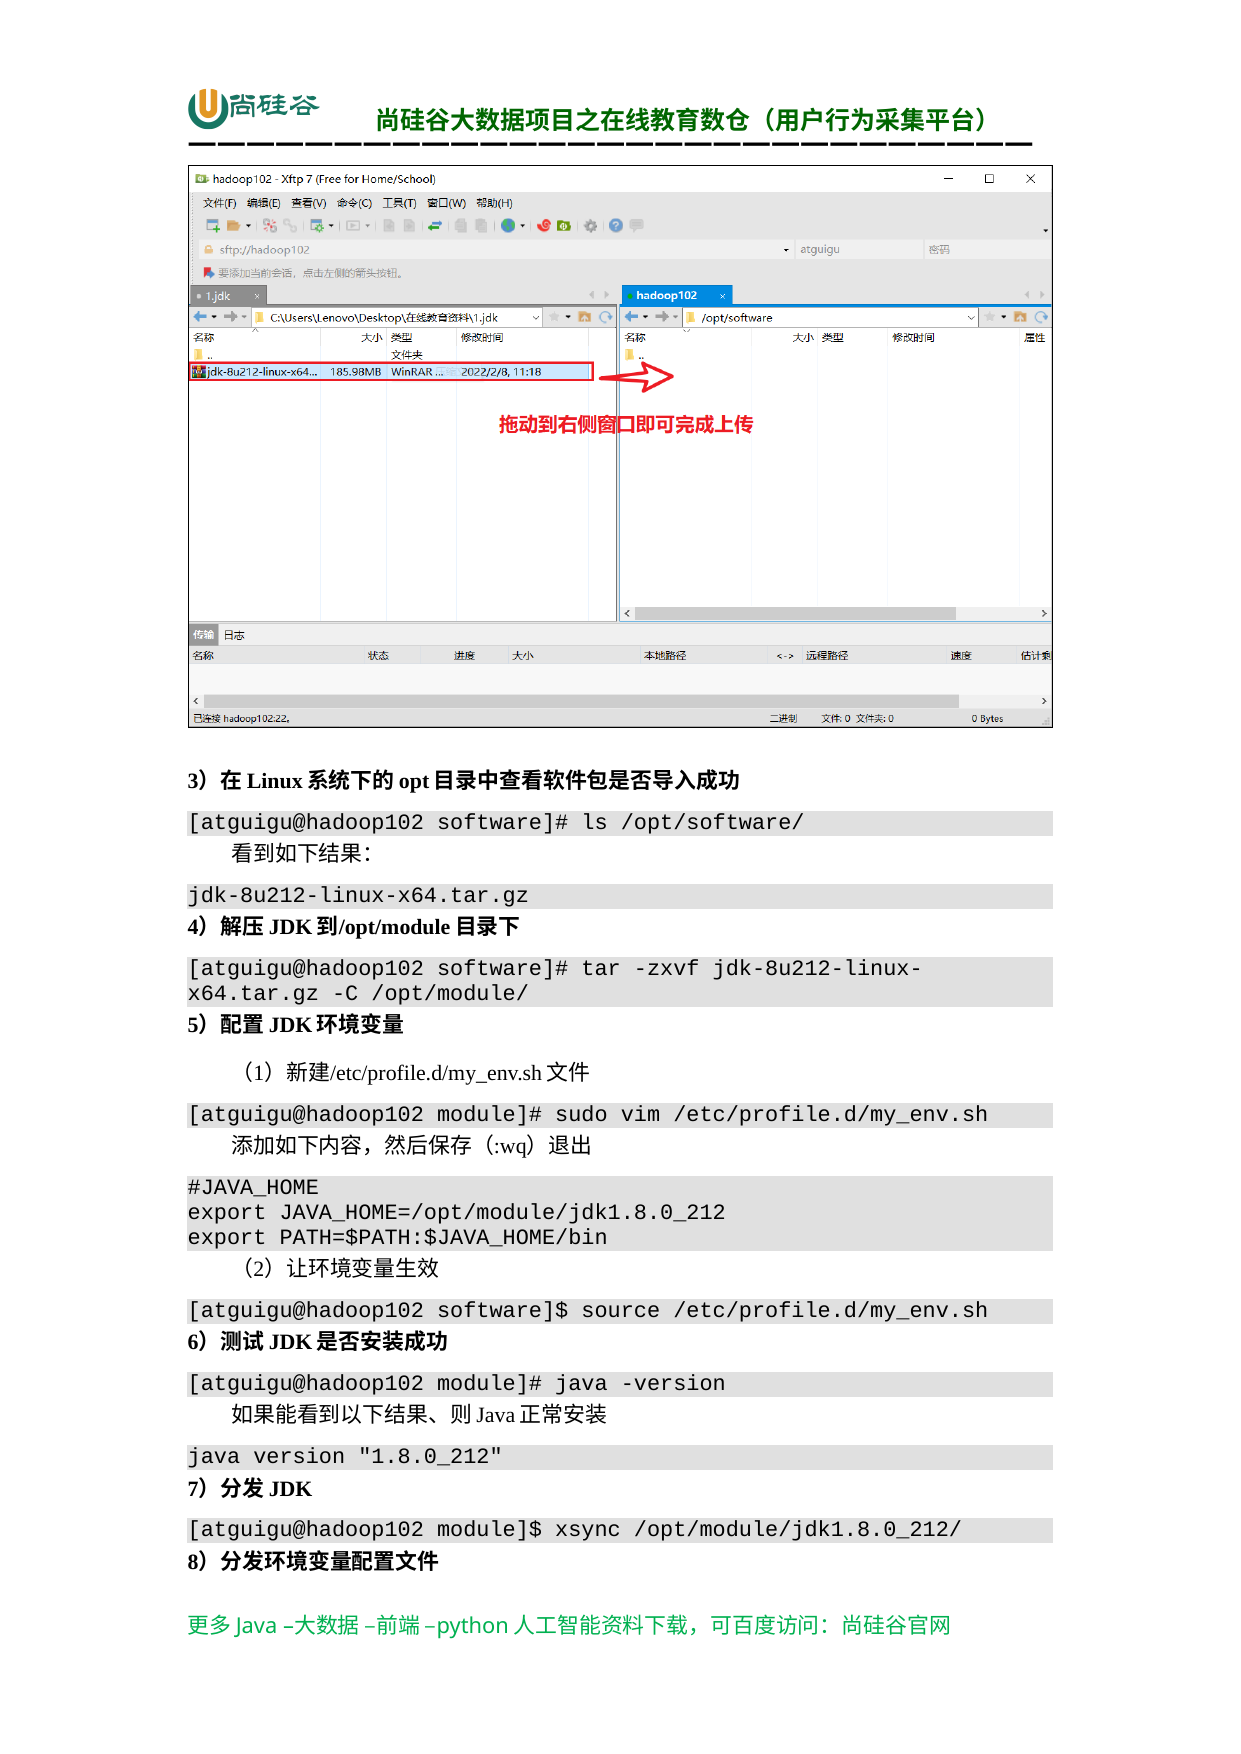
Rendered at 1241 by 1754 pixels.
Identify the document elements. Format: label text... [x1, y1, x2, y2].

text 看到如下结果： [231, 836, 1053, 868]
text （1）新建/etc/profile.d/my_env.sh文件 [187, 1055, 1053, 1087]
text [atguigu@hadoop102 software]# tar -zxvf jdk-8u212-linux-x64.tar.gz -C /opt/module/ [187, 957, 1053, 1007]
text [atguigu@hadoop102 software]$ source /etc/profile.d/my_env.sh [187, 1299, 1053, 1324]
text [atguigu@hadoop102 module]# sudo vim /etc/profile.d/my_env.sh [187, 1103, 1053, 1128]
text 5）配置JDK环境变量 [187, 1007, 1053, 1039]
text [atguigu@hadoop102 module]# java -version [187, 1372, 1053, 1397]
text 如果能看到以下结果、则Java正常安装 [187, 1397, 1053, 1429]
text [atguigu@hadoop102 software]# ls /opt/software/ [187, 811, 1053, 836]
text 添加如下内容，然后保存（:wq）退出 [187, 1128, 1053, 1161]
text 6）测试JDK是否安装成功 [187, 1324, 1053, 1356]
text 7）分发JDK [187, 1470, 1053, 1503]
text export PATH=$PATH:$JAVA_HOME/bin [187, 1226, 1053, 1251]
text export JAVA_HOME=/opt/module/jdk1.8.0_212 [187, 1201, 1053, 1226]
picture [187, 88, 321, 130]
text #JAVA_HOME [187, 1176, 1053, 1201]
text 4）解压JDK到/opt/module目录下 [187, 909, 1053, 941]
text 3）在Linux系统下的opt目录中查看软件包是否导入成功 [187, 762, 1053, 795]
text java version "1.8.0_212" [187, 1445, 1053, 1470]
text 8）分发环境变量配置文件 [187, 1543, 1053, 1576]
text [atguigu@hadoop102 module]$ xsync /opt/module/jdk1.8.0_212/ [187, 1518, 1053, 1543]
text jdk-8u212-linux-x64.tar.gz [187, 884, 1053, 909]
text （2）让环境变量生效 [187, 1251, 1053, 1283]
picture [189, 166, 1052, 727]
